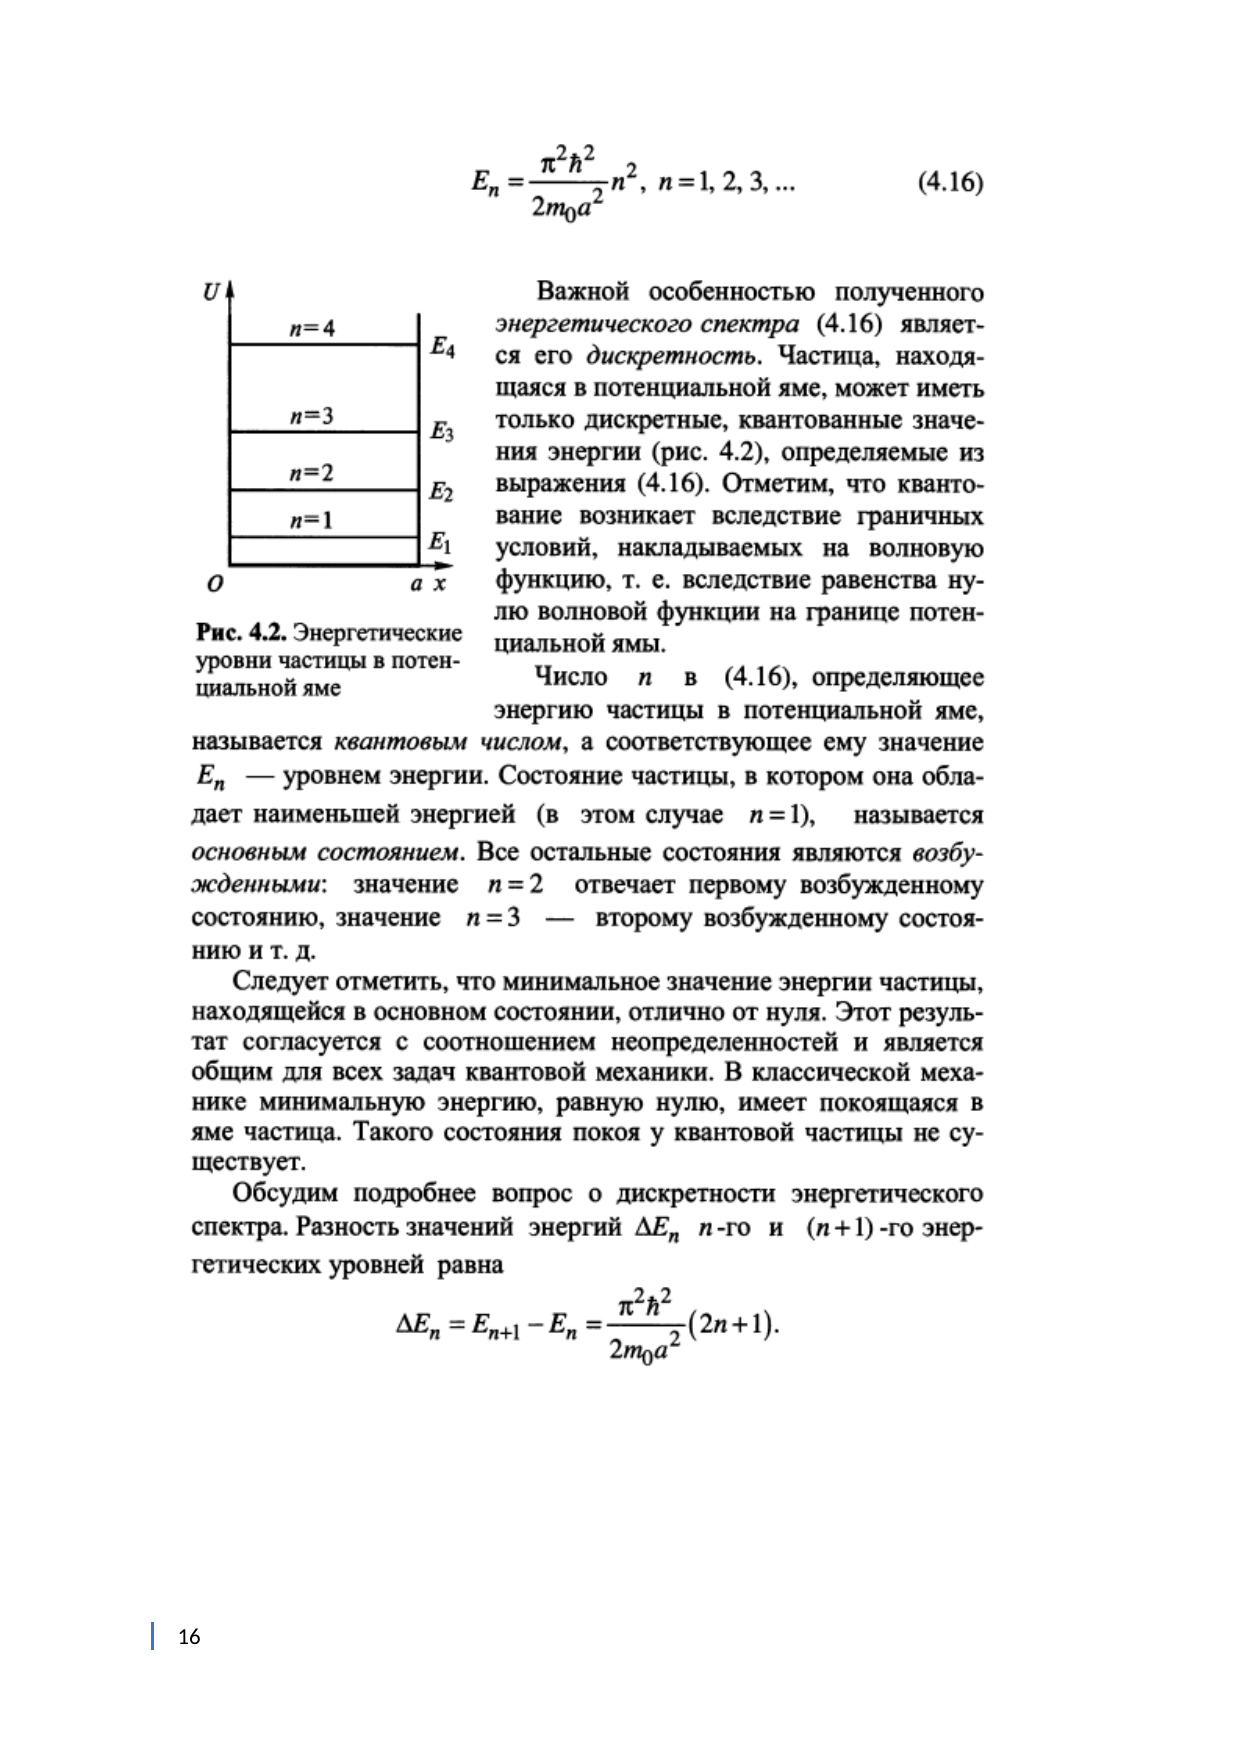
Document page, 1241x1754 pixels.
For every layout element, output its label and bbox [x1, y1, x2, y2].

picture [177, 118, 1001, 1372]
